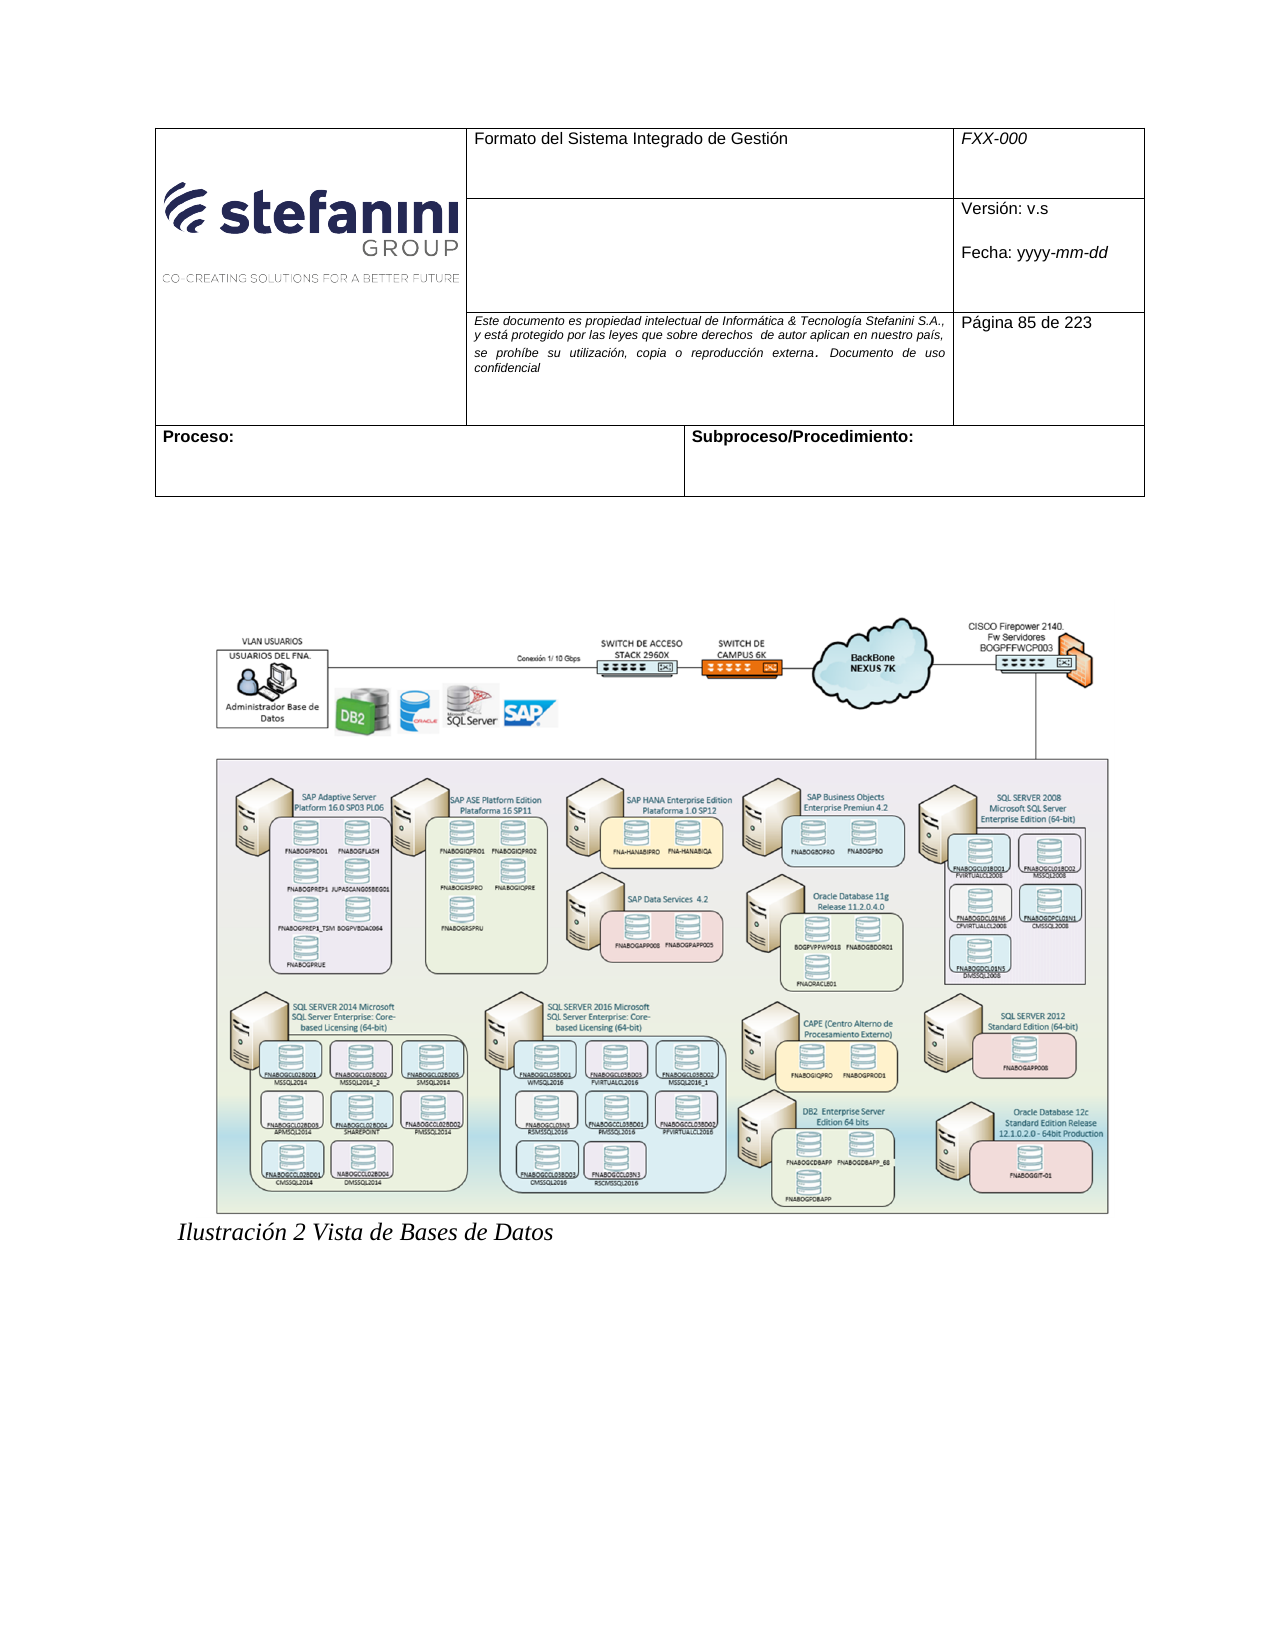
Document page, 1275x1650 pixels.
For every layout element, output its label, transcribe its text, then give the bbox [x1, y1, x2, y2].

picture [196, 599, 1115, 1218]
picture [162, 182, 460, 286]
